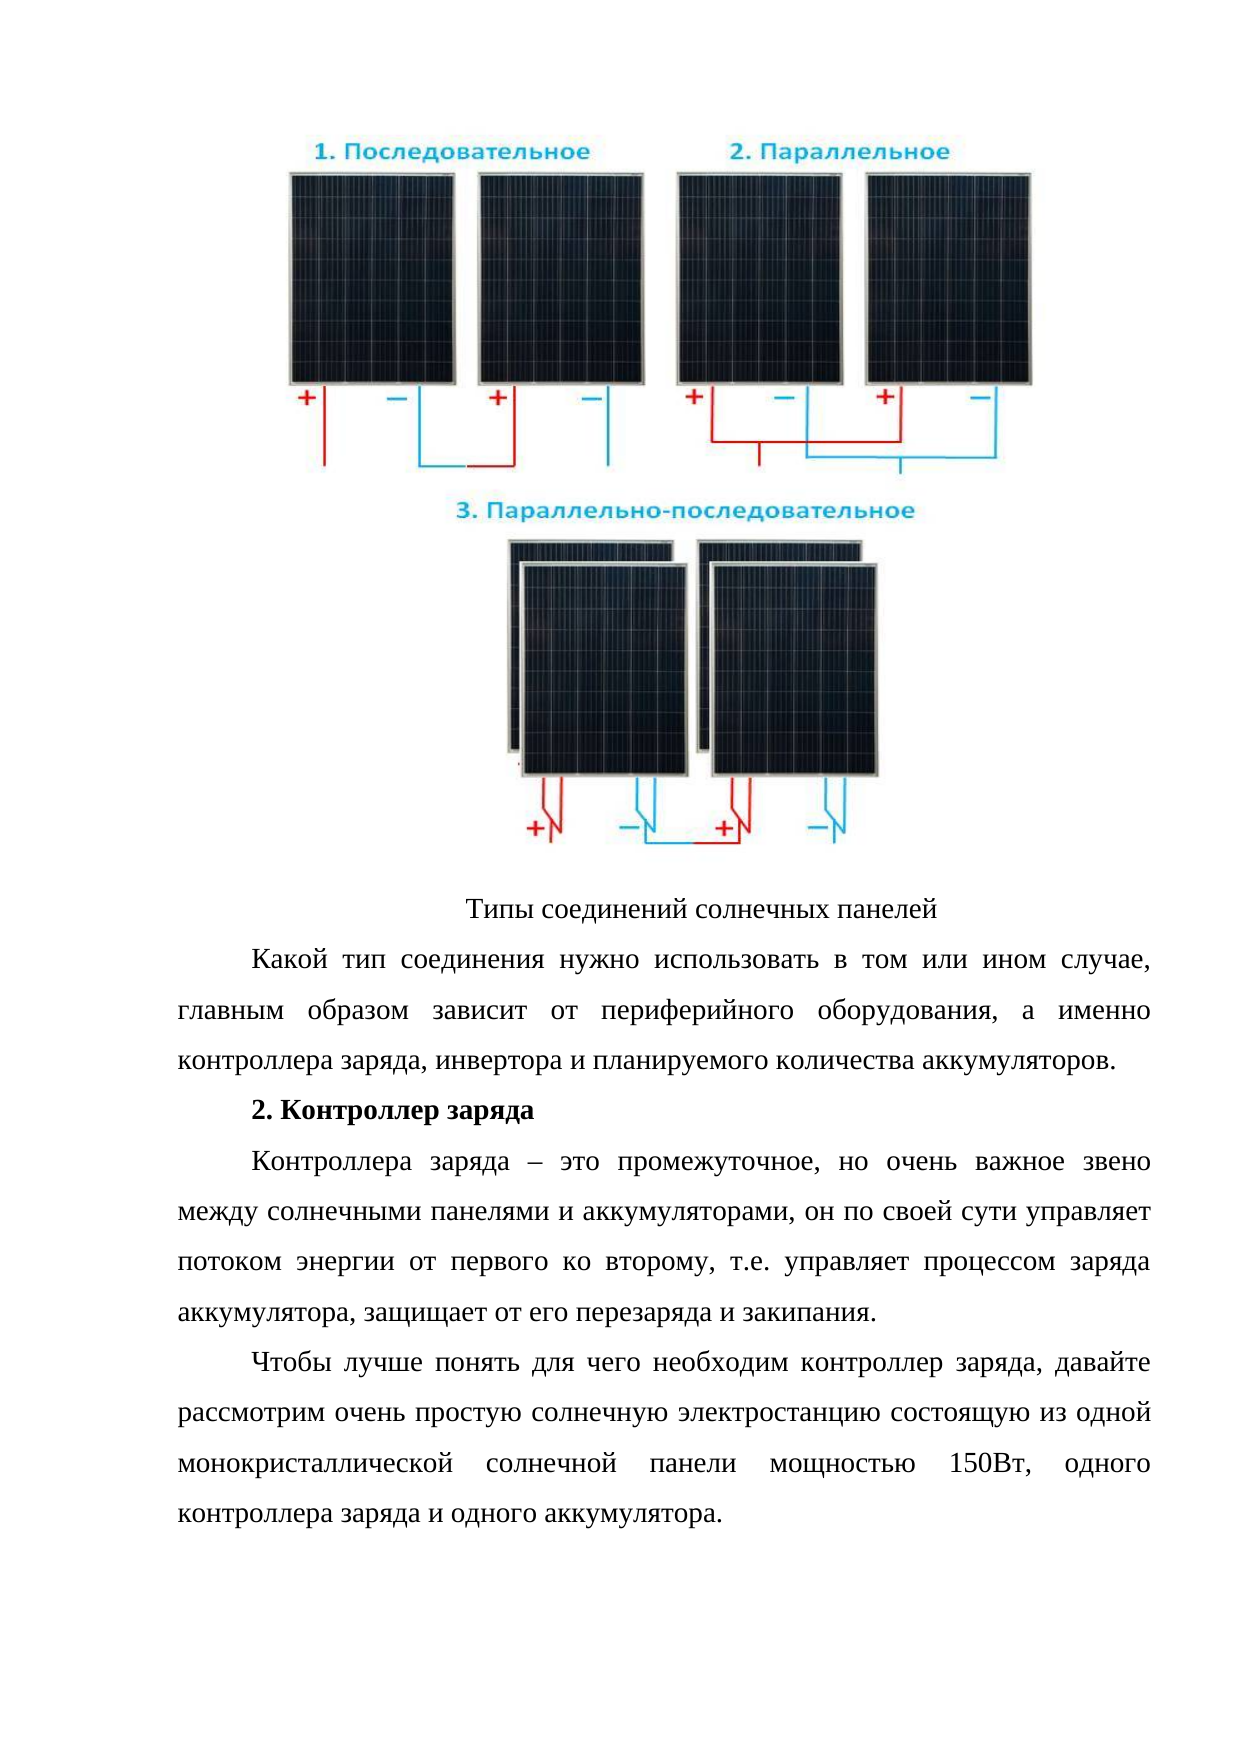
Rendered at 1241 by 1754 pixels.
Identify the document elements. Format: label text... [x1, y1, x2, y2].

picture [226, 118, 1103, 878]
text Типы соединений солнечных панелей [177, 891, 1152, 925]
text Контроллера заряда – это промежуточное, но очень важное звено между солнечными панелями и аккумуляторами, он по своей сути управляет потоком энергии от первого ко второму, т.е. управляет процессом заряда аккумулятора, защищает от его перезаряда и закипания. [177, 1143, 1152, 1327]
text Какой тип соединения нужно использовать в том или ином случае, главным образом зависит от периферийного оборудования, а именно контроллера заряда, инвертора и планируемого количества аккумуляторов. [177, 942, 1152, 1076]
text Чтобы лучше понять для чего необходим контроллер заряда, давайте рассмотрим очень простую солнечную электростанцию состоящую из одной монокристаллической солнечной панели мощностью 150Вт, одного контроллера заряда и одного аккумулятора. [177, 1344, 1152, 1528]
text 2. Контроллер заряда [177, 1092, 1152, 1126]
